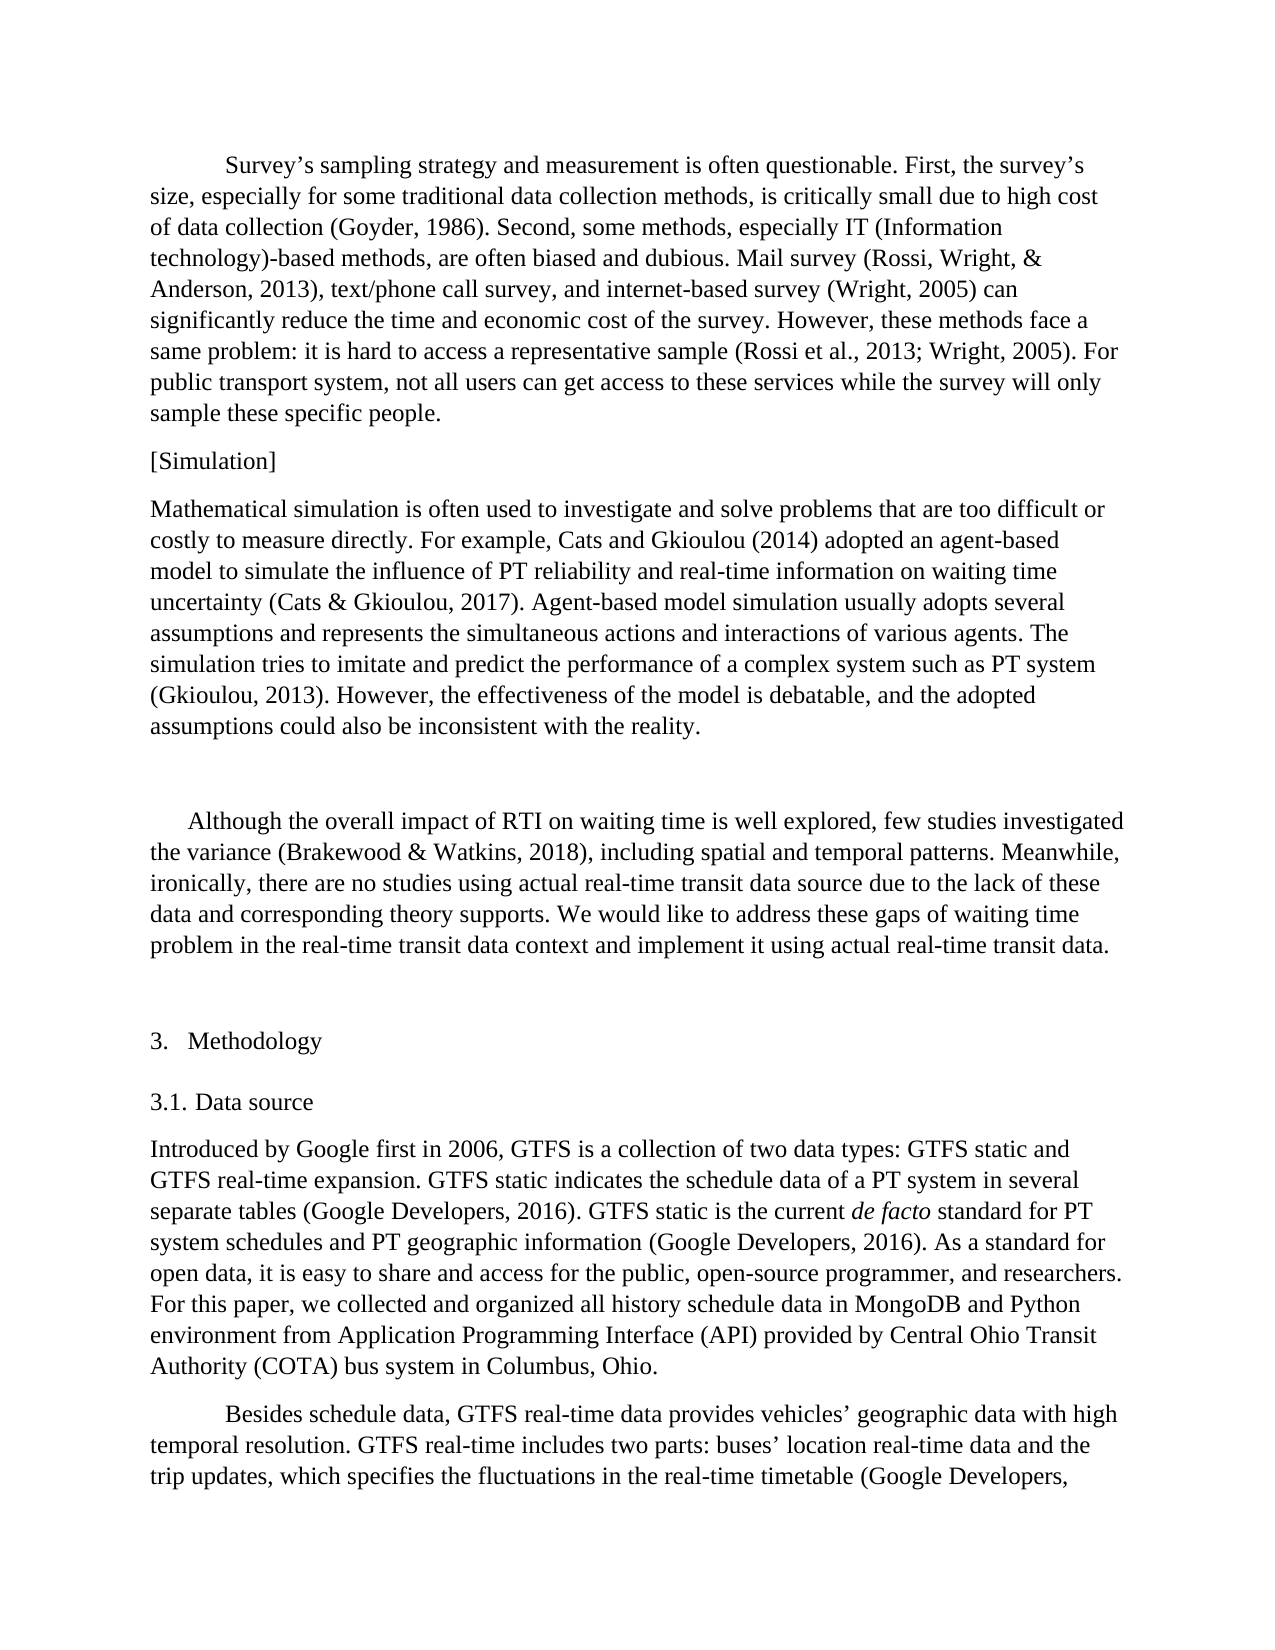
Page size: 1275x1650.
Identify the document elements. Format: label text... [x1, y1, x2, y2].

text Although the overall impact of RTI on waiting time is well explored, few studies investigated the variance (Brakewood & Watkins, 2018), including spatial and temporal patterns. Meanwhile, ironically, there are no studies using actual real-time transit data source due to the lack of these data and corresponding theory supports. We would like to address these gaps of waiting time problem in the real-time transit data context and implement it using actual real-time transit data. [150, 806, 1125, 959]
list Methodology [150, 1026, 1125, 1055]
text Mathematical simulation is often used to investigate and solve problems that are too difficult or costly to measure directly. For example, Cats and Gkioulou (2014) adopted an agent-based model to simulate the influence of PT reliability and real-time information on waiting time uncertainty (Cats & Gkioulou, 2017). Agent-based model simulation usually adopts several assumptions and represents the simultaneous actions and interactions of various agents. The simulation tries to imitate and predict the performance of a complex system such as PT system (Gkioulou, 2013). However, the effectiveness of the model is debatable, and the adopted assumptions could also be inconsistent with the reality. [150, 494, 1125, 740]
text Survey’s sampling strategy and measurement is often questionable. First, the survey’s size, especially for some traditional data collection methods, is critically small due to high cost of data collection (Goyder, 1986). Second, some methods, especially IT (Information technology)-based methods, are often biased and dubious. Mail survey (Rossi, Wright, & Anderson, 2013), text/phone call survey, and internet-based survey (Wright, 2005) can significantly reduce the time and economic cost of the survey. However, these methods face a same problem: it is hard to access a representative sample (Rossi et al., 2013; Wright, 2005). For public transport system, not all users can get access to these services while the survey will only sample these specific people. [150, 150, 1125, 427]
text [150, 1399, 1125, 1490]
list Data source [150, 1087, 1125, 1116]
text Introduced by Google first in 2006, GTFS is a collection of two data types: GTFS static and GTFS real-time expansion. GTFS static indicates the schedule data of a PT system in several separate tables (Google Developers, 2016). GTFS static is the current de facto standard for PT system schedules and PT geographic information (Google Developers, 2016). As a standard for open data, it is easy to share and access for the public, open-source programmer, and researchers. For this paper, we collected and organized all history schedule data in MongoDB and Python environment from Application Programming Interface (API) provided by Central Ohio Transit Authority (COTA) bus system in Columbus, Ohio. [150, 1134, 1125, 1380]
text [Simulation] [150, 446, 1125, 475]
